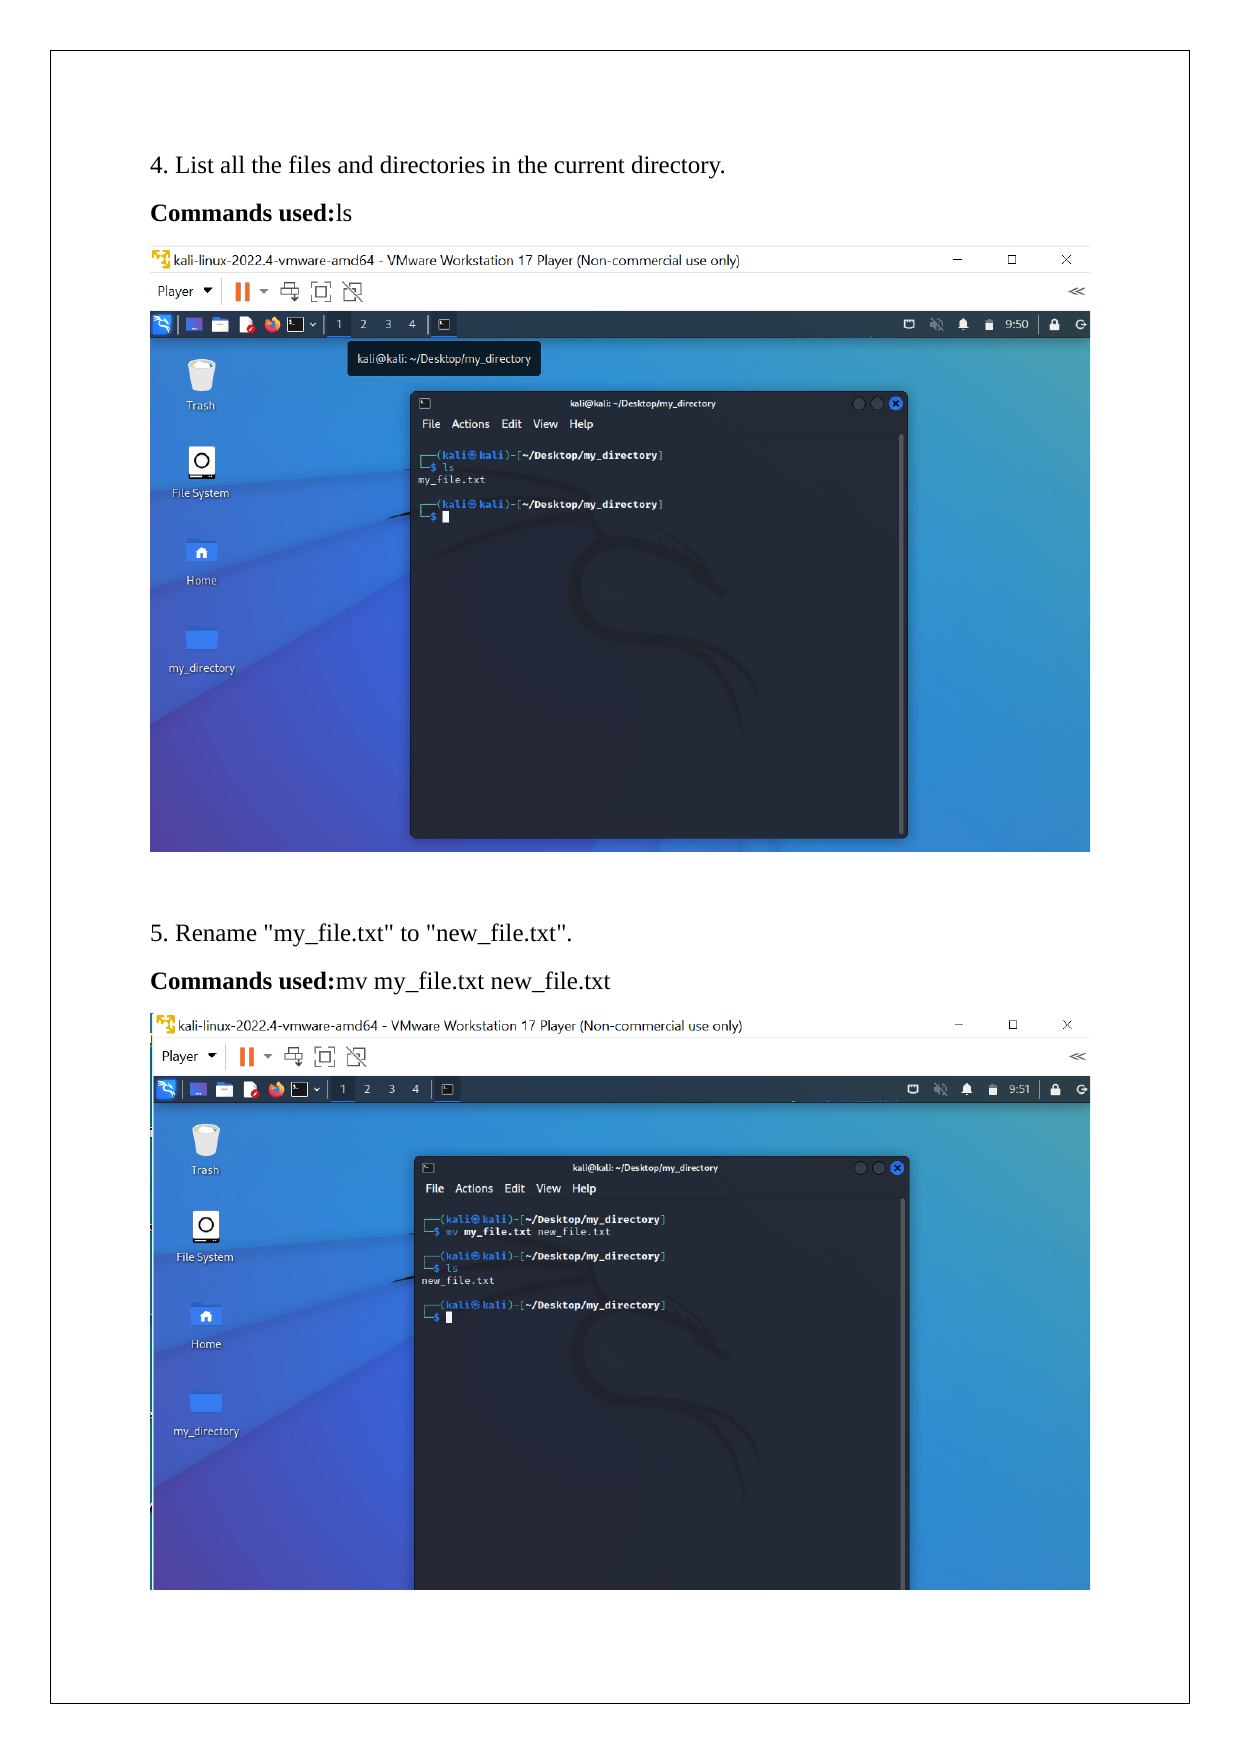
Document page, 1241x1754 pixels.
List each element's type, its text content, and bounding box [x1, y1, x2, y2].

picture [150, 245, 1091, 852]
text 5. Rename "my_file.txt" to "new_file.txt". [150, 918, 1090, 947]
picture [150, 1013, 1091, 1590]
text 4. List all the files and directories in the current directory. [150, 150, 1090, 179]
text Commands used:mv my_file.txt new_file.txt [150, 966, 1090, 994]
text Commands used:ls [150, 198, 1090, 226]
